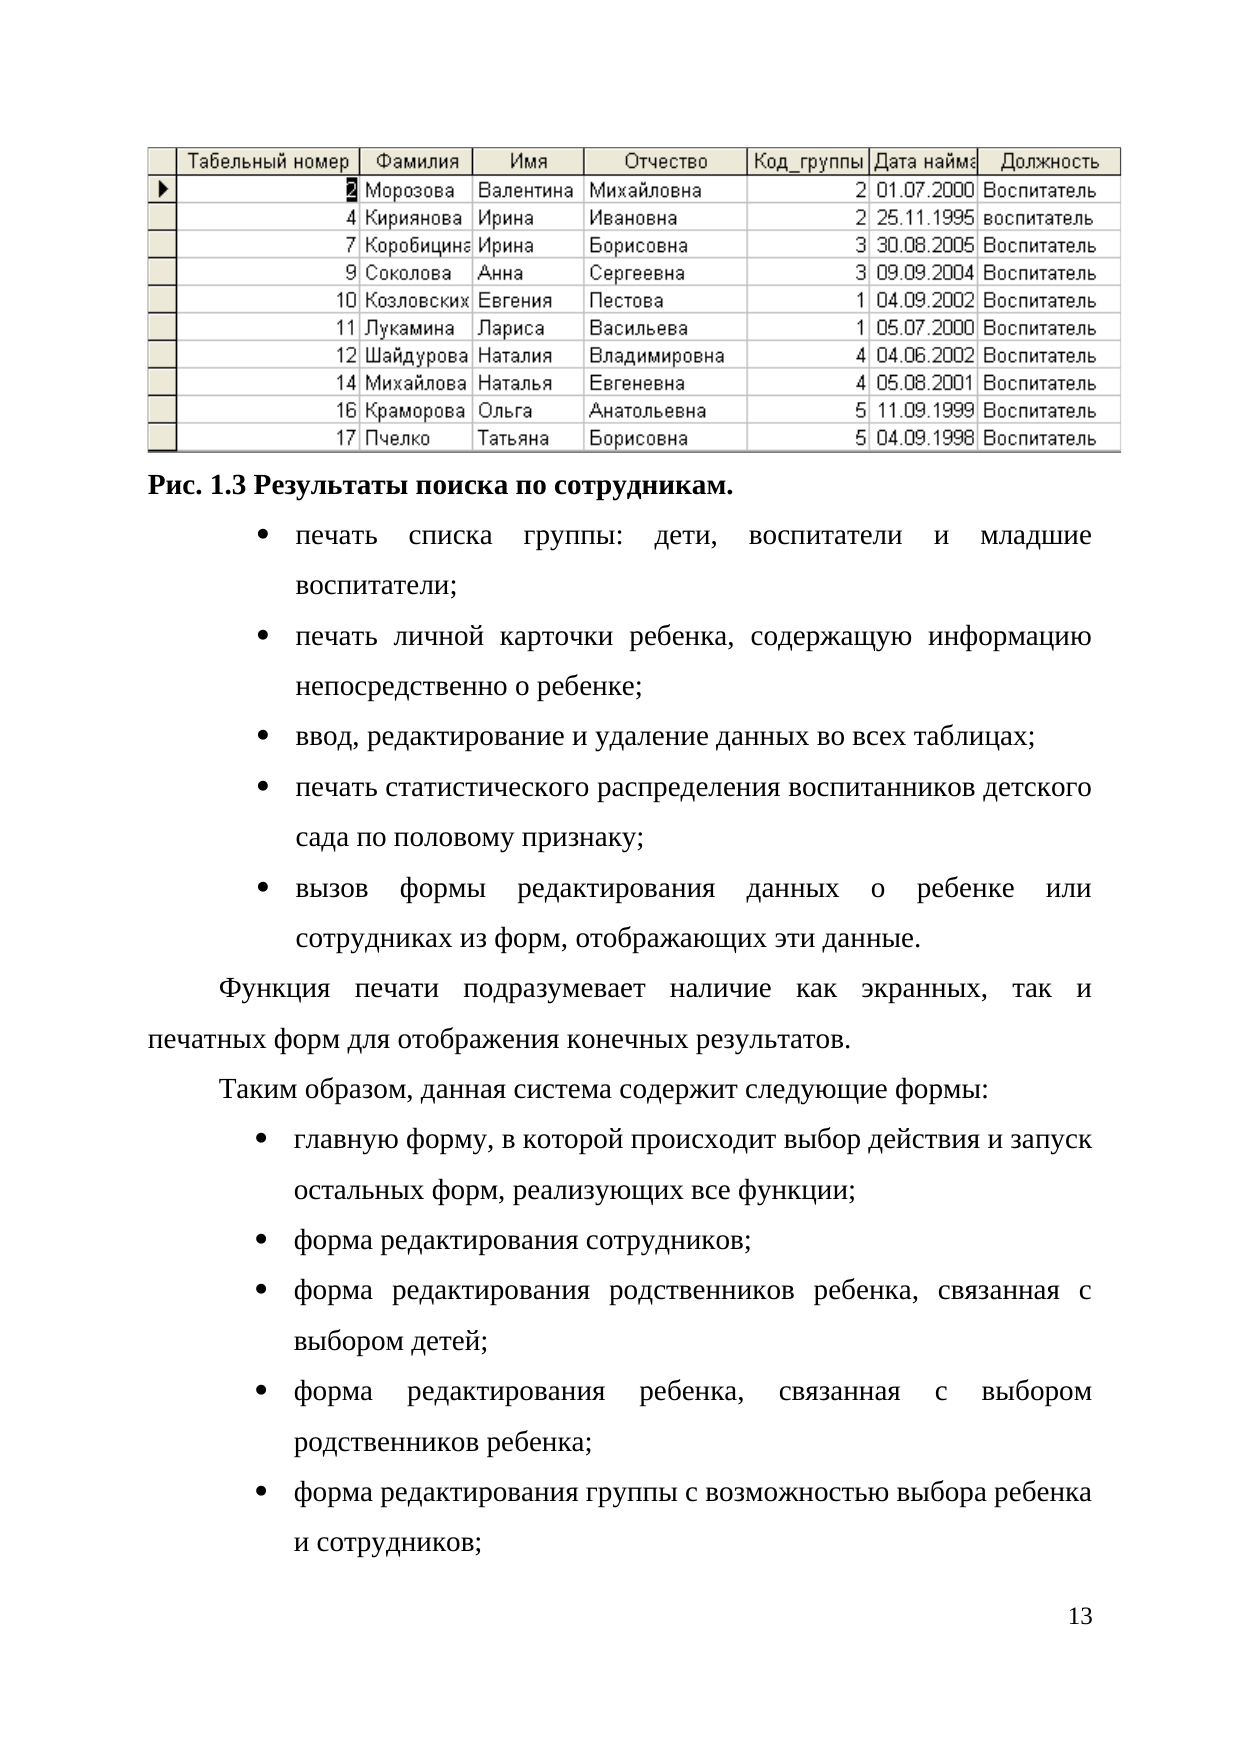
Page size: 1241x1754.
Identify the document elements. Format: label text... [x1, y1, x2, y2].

list главную форму, в которой происходит выбор действия и запуск остальных форм, реализующих все функции; [256, 1121, 1092, 1205]
picture [147, 147, 1122, 453]
list вызов формы редактирования данных о ребенке или сотрудниках из форм, отображающих эти данные. [258, 870, 1092, 954]
list форма редактирования ребенка, связанная с выбором родственников ребенка; [256, 1373, 1092, 1457]
list ввод, редактирование и удаление данных во всех таблицах; [258, 718, 1092, 752]
list форма редактирования сотрудников; [256, 1222, 1092, 1256]
list печать статистического распределения воспитанников детского сада по половому признаку; [258, 769, 1092, 853]
text Функция печати подразумевает наличие как экранных, так и печатных форм для отображения конечных результатов. [148, 970, 1092, 1054]
text Рис. 1.3 Результаты поиска по сотрудникам. [148, 467, 1092, 500]
list форма редактирования группы с возможностью выбора ребенка и сотрудников; [256, 1474, 1092, 1558]
list печать личной карточки ребенка, содержащую информацию непосредственно о ребенке; [258, 618, 1092, 702]
list форма редактирования родственников ребенка, связанная с выбором детей; [256, 1272, 1092, 1356]
list печать списка группы: дети, воспитатели и младшие воспитатели; [258, 517, 1092, 601]
text Таким образом, данная система содержит следующие формы: [148, 1071, 1092, 1104]
